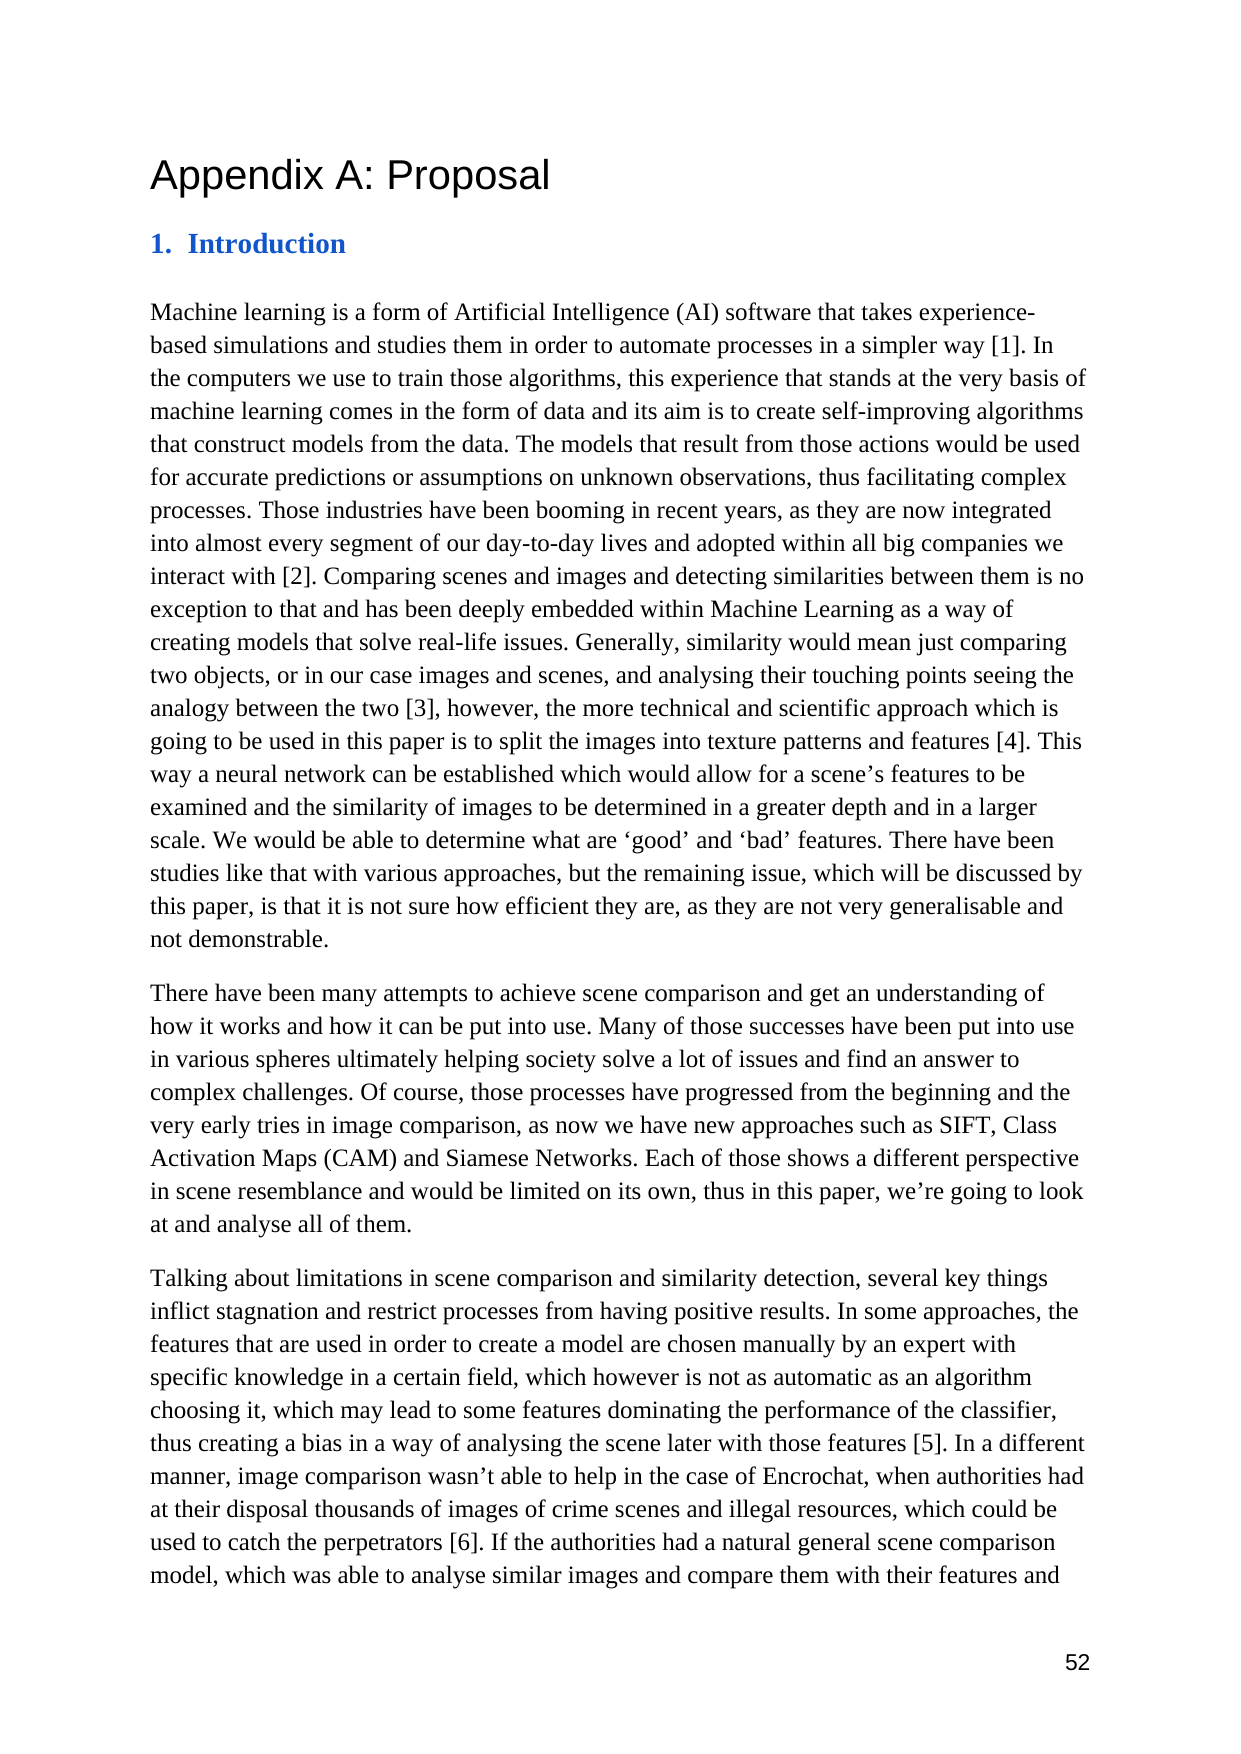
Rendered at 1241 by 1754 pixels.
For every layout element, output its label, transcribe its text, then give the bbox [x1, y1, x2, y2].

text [150, 1263, 1090, 1589]
list Introduction [150, 226, 1090, 259]
text Machine learning is a form of Artificial Intelligence (AI) software that takes experience-based simulations and studies them in order to automate processes in a simpler way [1]. In the computers we use to train those algorithms, this experience that stands at the very basis of machine learning comes in the form of data and its aim is to create self-improving algorithms that construct models from the data. The models that result from those actions would be used for accurate predictions or assumptions on unknown observations, thus facilitating complex processes. Those industries have been booming in recent years, as they are now integrated into almost every segment of our day-to-day lives and adopted within all big companies we interact with [2]. Comparing scenes and images and detecting similarities between them is no exception to that and has been deeply embedded within Machine Learning as a way of creating models that solve real-life issues. Generally, similarity would mean just comparing two objects, or in our case images and scenes, and analysing their touching points seeing the analogy between the two [3], however, the more technical and scientific approach which is going to be used in this paper is to split the images into texture patterns and features [4]. This way a neural network can be established which would allow for a scene’s features to be examined and the similarity of images to be determined in a greater depth and in a larger scale. We would be able to determine what are ‘good’ and ‘bad’ features. There have been studies like that with various approaches, but the remaining issue, which will be discussed by this paper, is that it is not sure how efficient they are, as they are not very generalisable and not demonstrable. [150, 297, 1090, 953]
text There have been many attempts to achieve scene comparison and get an understanding of how it works and how it can be put into use. Many of those successes have been put into use in various spheres ultimately helping society solve a lot of issues and find an answer to complex challenges. Of course, those processes have progressed from the beginning and the very early tries in image comparison, as now we have new approaches such as SIFT, Class Activation Maps (CAM) and Siamese Networks. Each of those shows a different perspective in scene resemblance and would be limited on its own, thus in this paper, we’re going to look at and analyse all of them. [150, 978, 1090, 1238]
subtitle Appendix A: Proposal [150, 150, 1090, 198]
